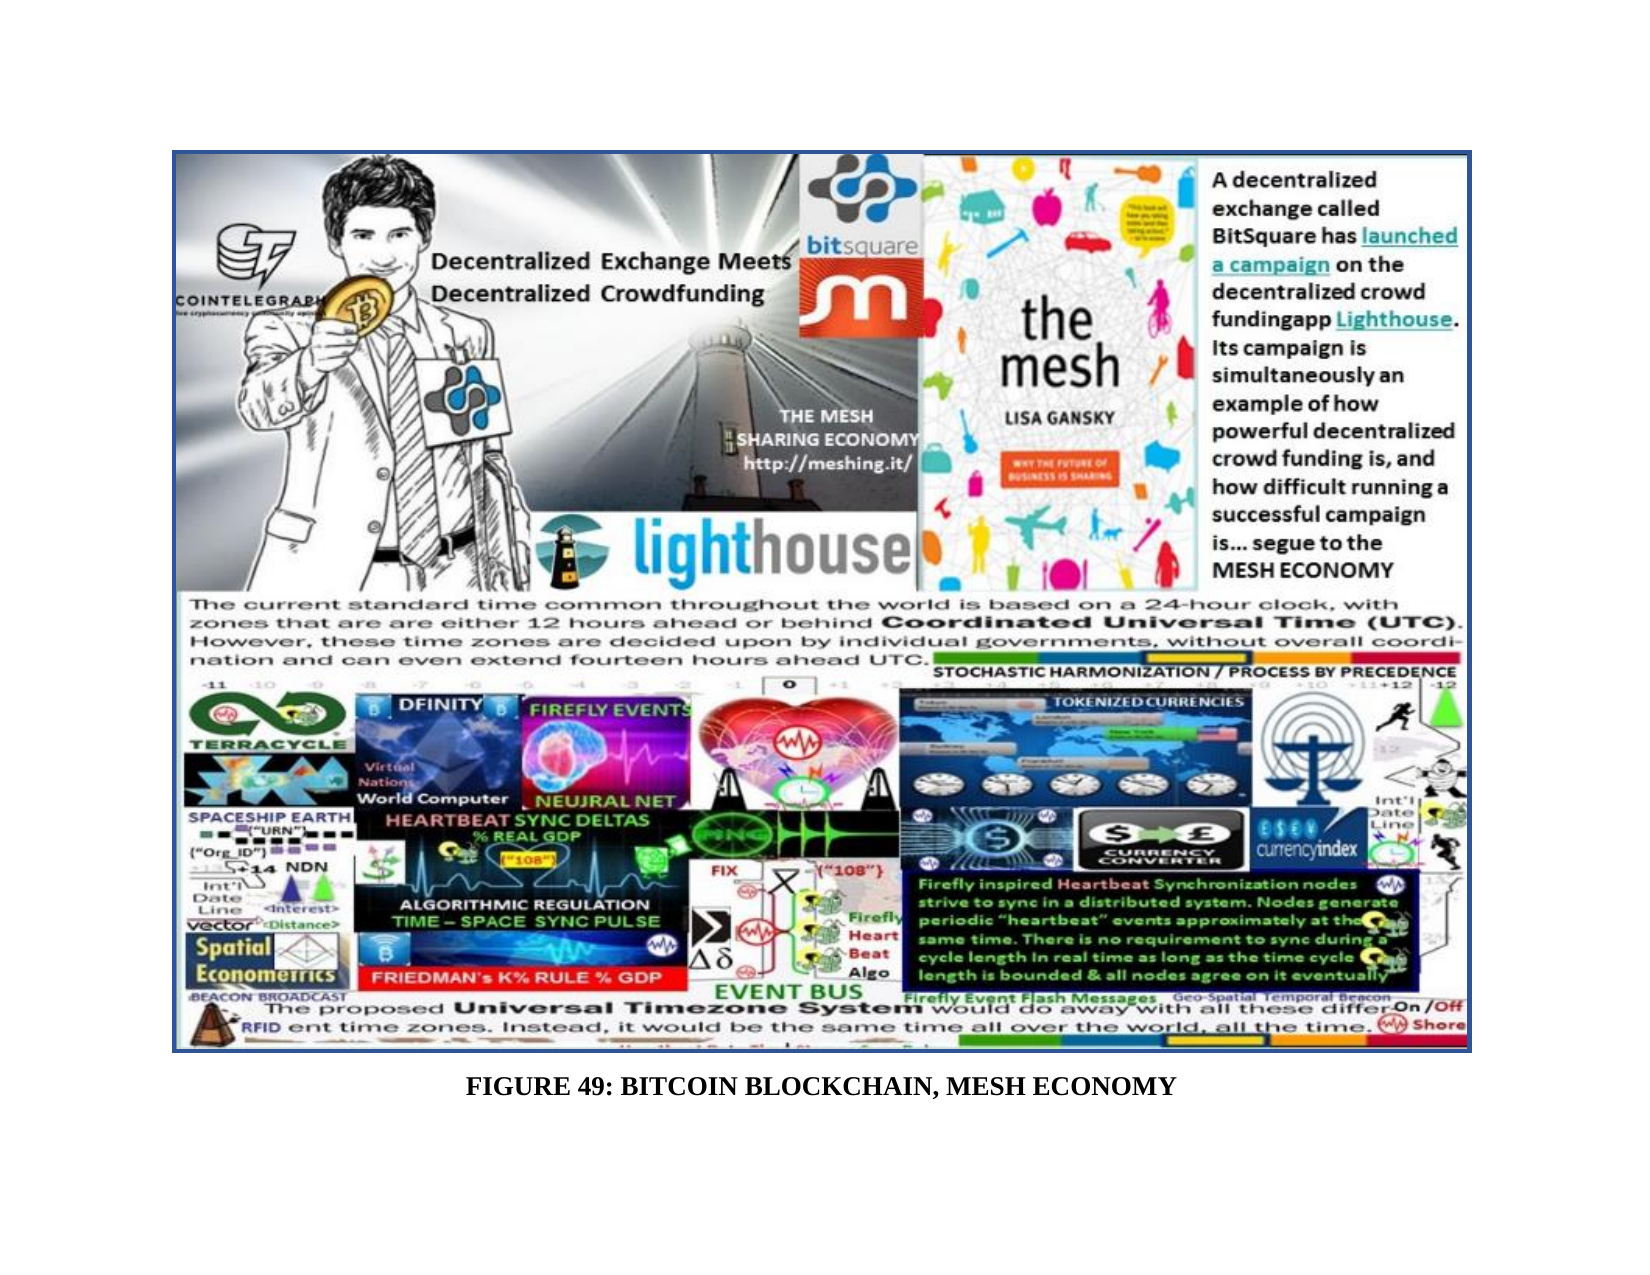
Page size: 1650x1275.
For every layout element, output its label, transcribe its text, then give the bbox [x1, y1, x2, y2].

picture [176, 154, 1467, 1049]
text FIGURE 49: BITCOIN BLOCKCHAIN, MESH ECONOMY [112, 1070, 1531, 1101]
